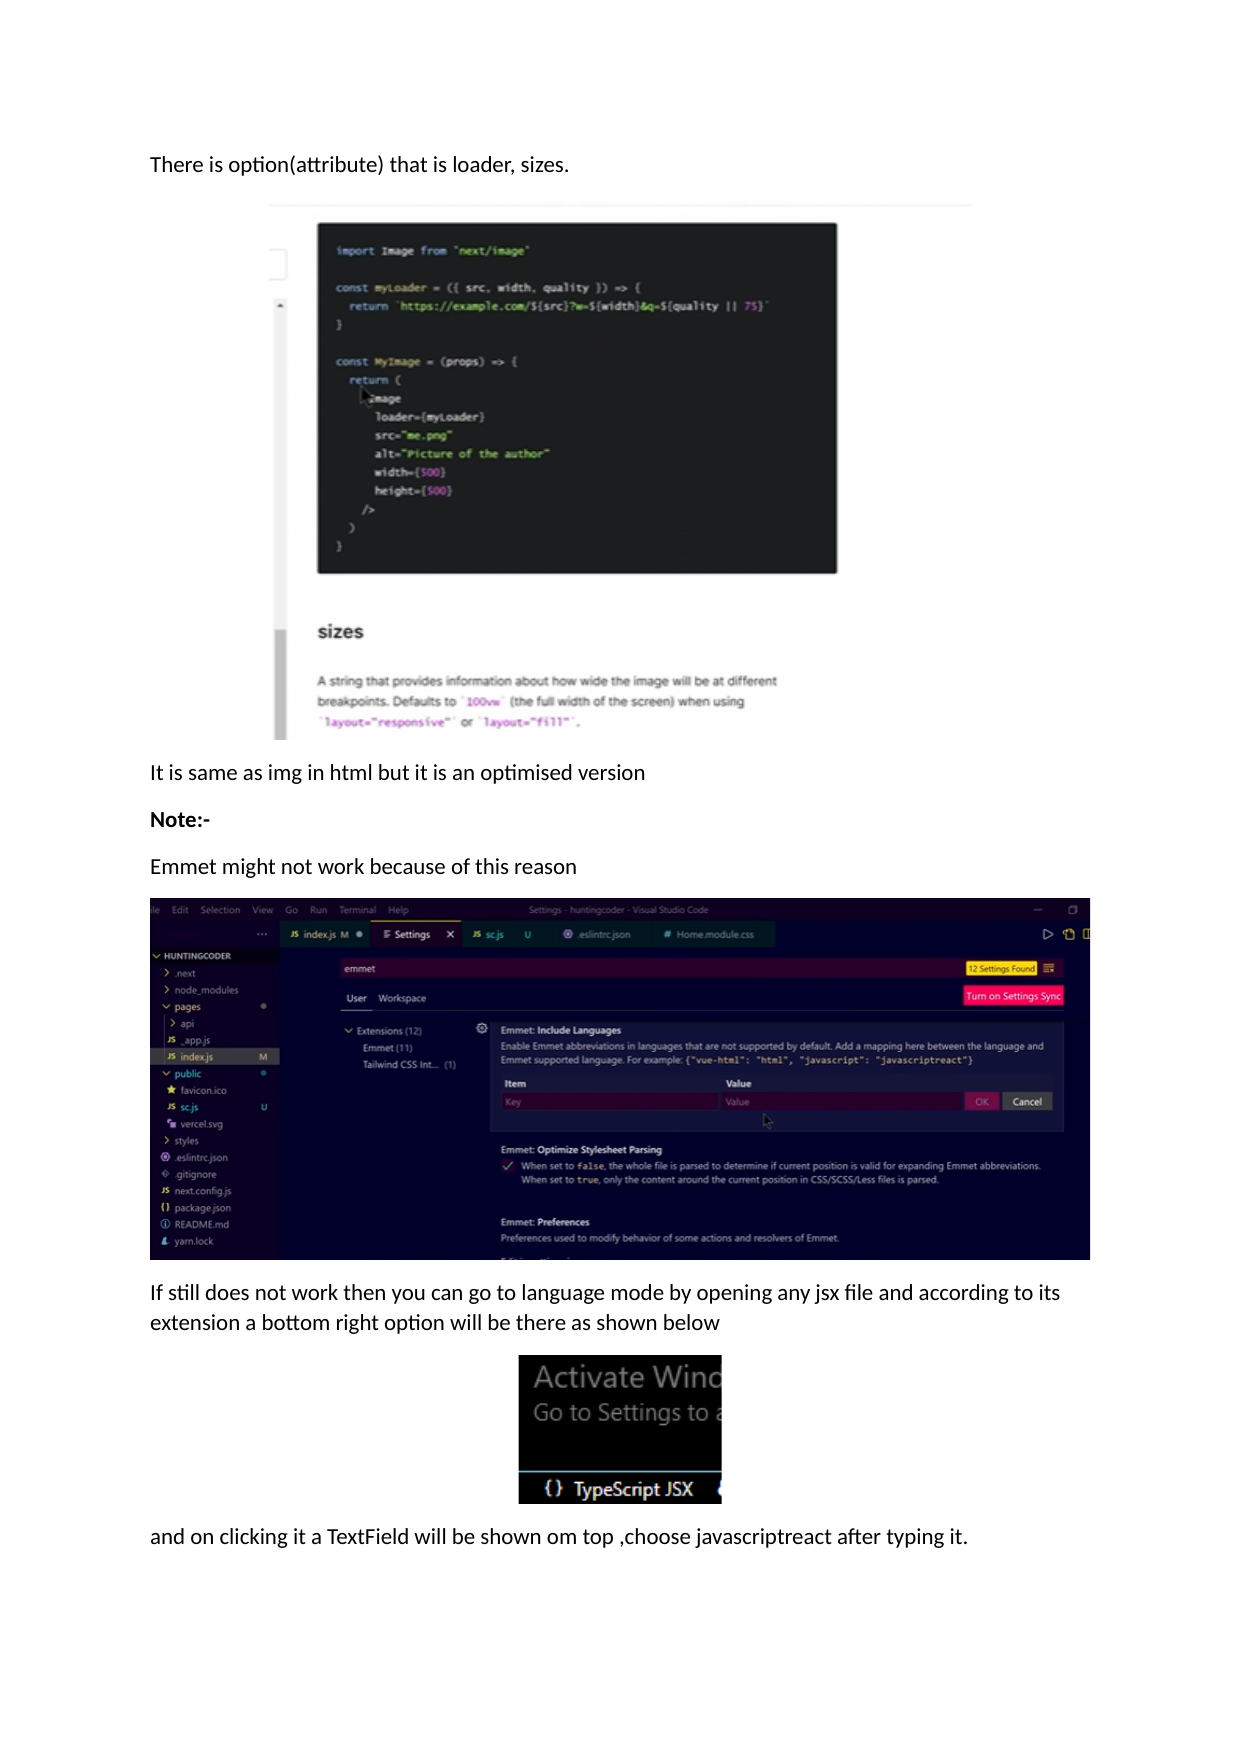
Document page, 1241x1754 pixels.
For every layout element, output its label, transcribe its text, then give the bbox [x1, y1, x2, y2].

text If still does not work then you can go to language mode by opening any jsx file and according to its extension a bottom right option will be there as shown below [150, 1278, 1090, 1336]
text and on clicking it a TextField will be shown om top ,choose javascriptreact after typing it. [150, 1522, 1090, 1551]
text It is same as img in html but it is an optimised version [150, 758, 1090, 786]
picture [150, 898, 1091, 1260]
picture [268, 196, 972, 740]
text Note:- [150, 805, 1090, 833]
picture [518, 1355, 722, 1504]
text There is option(attribute) that is loader, sizes. [150, 150, 1090, 178]
text Emmet might not work because of this reason [150, 852, 1090, 880]
